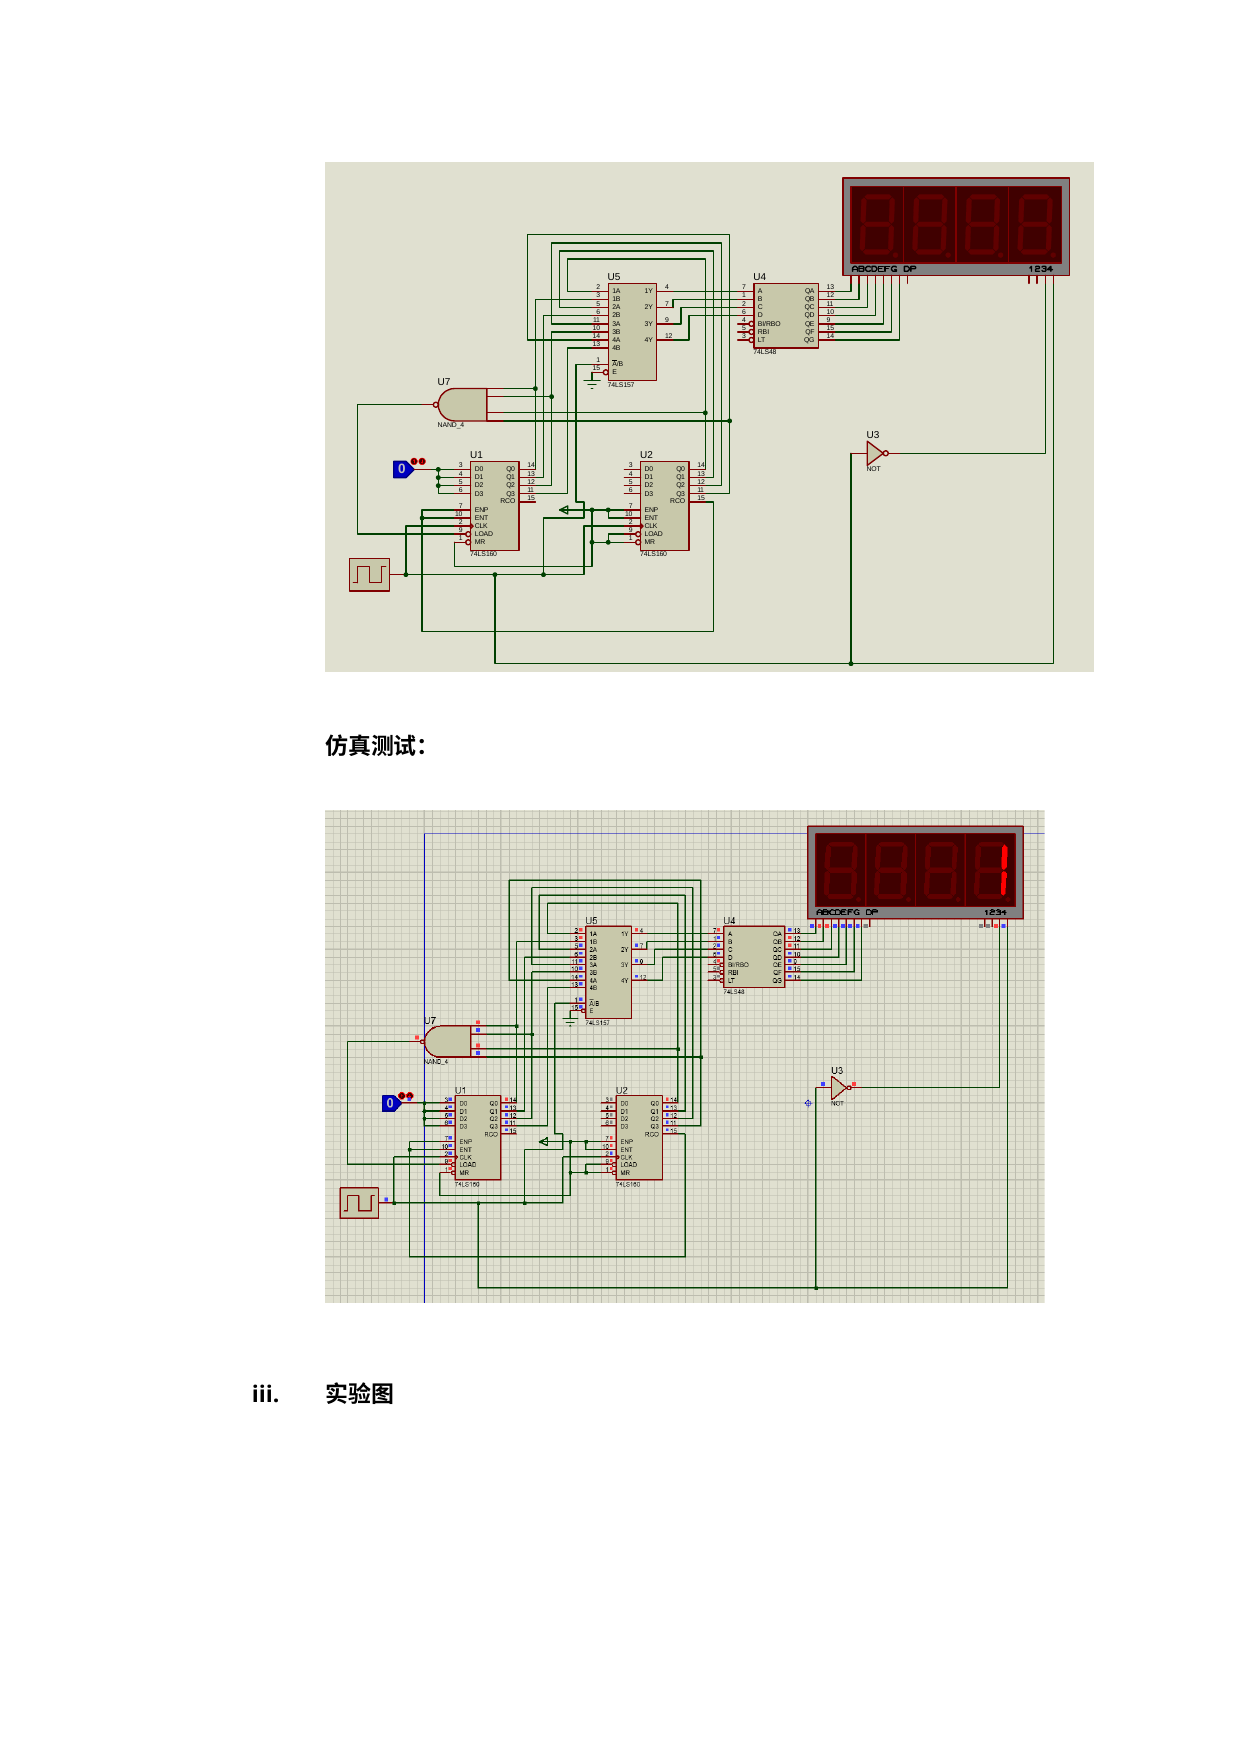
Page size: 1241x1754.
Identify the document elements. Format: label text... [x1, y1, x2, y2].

list 仿真测试： [325, 712, 1053, 777]
picture [325, 810, 1045, 1303]
list 实验图 [279, 1360, 1053, 1425]
